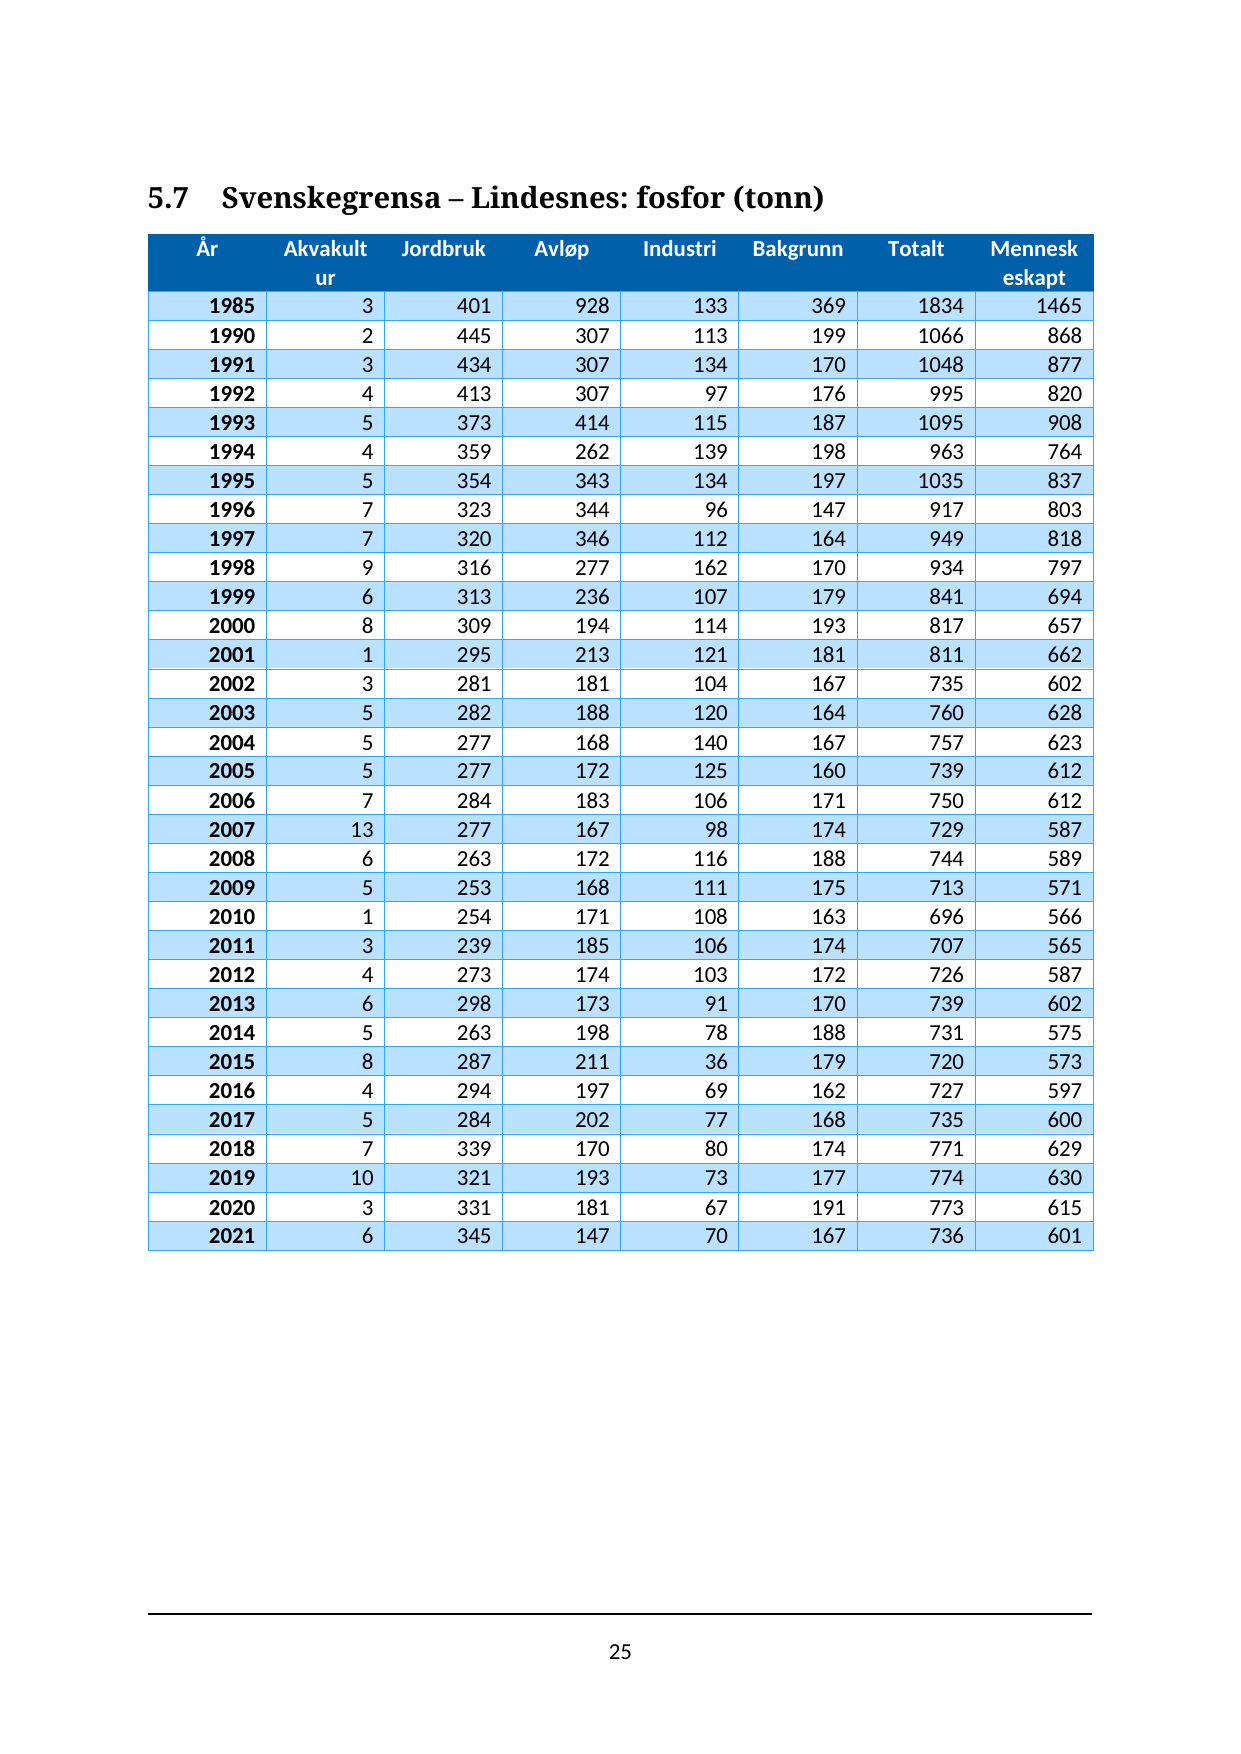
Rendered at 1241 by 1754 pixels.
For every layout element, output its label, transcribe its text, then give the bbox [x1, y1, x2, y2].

table_header Totalt [858, 235, 975, 291]
table_cell 116 [621, 844, 738, 872]
table_cell 273 [385, 960, 502, 988]
table_cell 10 [267, 1164, 384, 1192]
table_cell 837 [976, 466, 1093, 494]
table_cell 183 [503, 786, 620, 814]
table_cell 841 [858, 582, 975, 610]
table_cell 1997 [149, 524, 266, 552]
table_cell 163 [739, 902, 857, 930]
table_cell 5 [267, 408, 384, 436]
table_cell 628 [976, 699, 1093, 727]
table_cell 587 [976, 960, 1093, 988]
table_cell 171 [503, 902, 620, 930]
table_cell 69 [621, 1076, 738, 1104]
table_cell 817 [858, 611, 975, 639]
table_cell 803 [976, 495, 1093, 523]
table_cell 934 [858, 553, 975, 581]
table_cell 2012 [149, 960, 266, 988]
table_cell 602 [976, 670, 1093, 697]
table_cell 2005 [149, 757, 266, 785]
table_cell 67 [621, 1193, 738, 1221]
table_cell 199 [739, 321, 857, 349]
table_cell 253 [385, 873, 502, 901]
table_cell 179 [739, 582, 857, 610]
table_cell 2011 [149, 931, 266, 959]
table_cell 5 [267, 757, 384, 785]
table_cell 1993 [149, 408, 266, 436]
table_cell 757 [858, 728, 975, 756]
table_cell 877 [976, 350, 1093, 378]
table_cell 120 [621, 699, 738, 727]
table_cell 8 [267, 1047, 384, 1075]
table_cell 6 [267, 1222, 384, 1250]
table_cell 696 [858, 902, 975, 930]
table_cell 1991 [149, 350, 266, 378]
table_cell 5 [267, 873, 384, 901]
table_cell 369 [739, 292, 857, 320]
table_cell 139 [621, 437, 738, 465]
table_cell 2019 [149, 1164, 266, 1192]
table_cell 744 [858, 844, 975, 872]
table_cell 323 [385, 495, 502, 523]
table_cell 188 [503, 699, 620, 727]
table_cell 7 [267, 786, 384, 814]
table_cell 1066 [858, 321, 975, 349]
table_cell 167 [503, 815, 620, 843]
table_cell 181 [739, 640, 857, 668]
table_cell 797 [976, 553, 1093, 581]
table_cell 211 [503, 1047, 620, 1075]
table_cell 1465 [976, 292, 1093, 320]
table_cell 1095 [858, 408, 975, 436]
table_cell 707 [858, 931, 975, 959]
table_cell 8 [267, 611, 384, 639]
table_cell 731 [858, 1018, 975, 1046]
table_cell 5 [267, 728, 384, 756]
table_cell 174 [739, 815, 857, 843]
table_cell 343 [503, 466, 620, 494]
table_cell 111 [621, 873, 738, 901]
table_cell 77 [621, 1105, 738, 1133]
table_cell 172 [503, 757, 620, 785]
table_cell 602 [976, 989, 1093, 1017]
table_cell 213 [503, 640, 620, 668]
table_cell 589 [976, 844, 1093, 872]
table_cell 198 [739, 437, 857, 465]
table_cell 565 [976, 931, 1093, 959]
table_cell 1985 [149, 292, 266, 320]
table_cell 2007 [149, 815, 266, 843]
table_cell 575 [976, 1018, 1093, 1046]
table_cell 277 [385, 815, 502, 843]
table_cell 2001 [149, 640, 266, 668]
table_cell 600 [976, 1105, 1093, 1133]
table_cell 168 [503, 728, 620, 756]
table_cell 445 [385, 321, 502, 349]
table_cell 2002 [149, 670, 266, 697]
table_cell 735 [858, 1105, 975, 1133]
table_cell 175 [739, 873, 857, 901]
table_cell 601 [976, 1222, 1093, 1250]
table_cell 331 [385, 1193, 502, 1221]
table_cell 106 [621, 931, 738, 959]
table_cell 5 [267, 1105, 384, 1133]
table_cell 662 [976, 640, 1093, 668]
table_cell 134 [621, 350, 738, 378]
table_cell 134 [621, 466, 738, 494]
table_cell 3 [267, 670, 384, 697]
table_cell 1035 [858, 466, 975, 494]
table_cell 2020 [149, 1193, 266, 1221]
table_cell 4 [267, 1076, 384, 1104]
table_header Akvakultur [267, 235, 384, 291]
table_cell 167 [739, 1222, 857, 1250]
table_cell 103 [621, 960, 738, 988]
table_cell 771 [858, 1135, 975, 1162]
table_cell 414 [503, 408, 620, 436]
table_header Menneskeskapt [976, 235, 1093, 291]
table_cell 3 [267, 350, 384, 378]
table_cell 2010 [149, 902, 266, 930]
table_cell 6 [267, 582, 384, 610]
table_header Avløp [503, 235, 620, 291]
table_cell 188 [739, 1018, 857, 1046]
table_cell 949 [858, 524, 975, 552]
table_cell 277 [503, 553, 620, 581]
table_cell 193 [503, 1164, 620, 1192]
table_cell 104 [621, 670, 738, 697]
table_cell 346 [503, 524, 620, 552]
table_cell 7 [267, 524, 384, 552]
table_cell 739 [858, 989, 975, 1017]
table_cell 1998 [149, 553, 266, 581]
table_cell 125 [621, 757, 738, 785]
table_cell 147 [503, 1222, 620, 1250]
table_cell 3 [267, 292, 384, 320]
table_cell 187 [739, 408, 857, 436]
table_cell 713 [858, 873, 975, 901]
table_cell 177 [739, 1164, 857, 1192]
table_cell 133 [621, 292, 738, 320]
table_cell 1999 [149, 582, 266, 610]
table_cell 735 [858, 670, 975, 697]
table_cell 320 [385, 524, 502, 552]
table_cell 309 [385, 611, 502, 639]
table_cell 736 [858, 1222, 975, 1250]
table_cell 70 [621, 1222, 738, 1250]
table_cell 164 [739, 699, 857, 727]
table_cell 3 [267, 1193, 384, 1221]
table_cell 760 [858, 699, 975, 727]
table_cell 172 [503, 844, 620, 872]
table_cell 401 [385, 292, 502, 320]
table_cell 313 [385, 582, 502, 610]
table_cell 167 [739, 728, 857, 756]
table_cell 5 [267, 466, 384, 494]
table_cell 344 [503, 495, 620, 523]
table_cell 307 [503, 321, 620, 349]
table_cell 1994 [149, 437, 266, 465]
table_cell 623 [976, 728, 1093, 756]
table_cell 2013 [149, 989, 266, 1017]
table_cell 202 [503, 1105, 620, 1133]
table_cell 2014 [149, 1018, 266, 1046]
table_cell 98 [621, 815, 738, 843]
table_cell 194 [503, 611, 620, 639]
table_cell 262 [503, 437, 620, 465]
table_cell 91 [621, 989, 738, 1017]
table_header Jordbruk [385, 235, 502, 291]
table_cell 170 [739, 553, 857, 581]
table_cell 4 [267, 960, 384, 988]
table_cell 750 [858, 786, 975, 814]
table_cell 198 [503, 1018, 620, 1046]
table_cell 284 [385, 1105, 502, 1133]
table_cell 4 [267, 437, 384, 465]
table_cell 773 [858, 1193, 975, 1221]
table_cell 176 [739, 379, 857, 407]
table_cell 179 [739, 1047, 857, 1075]
table_cell 170 [503, 1135, 620, 1162]
table_cell 5 [267, 1018, 384, 1046]
table_cell 197 [739, 466, 857, 494]
table_cell 115 [621, 408, 738, 436]
table_cell 277 [385, 757, 502, 785]
table_cell 2016 [149, 1076, 266, 1104]
table_cell 566 [976, 902, 1093, 930]
table_cell 170 [739, 989, 857, 1017]
table_cell 373 [385, 408, 502, 436]
table_cell 1995 [149, 466, 266, 494]
table_cell 571 [976, 873, 1093, 901]
table_cell 573 [976, 1047, 1093, 1075]
table_cell 294 [385, 1076, 502, 1104]
table_cell 928 [503, 292, 620, 320]
table_cell 729 [858, 815, 975, 843]
table_cell 174 [739, 931, 857, 959]
table_cell 277 [385, 728, 502, 756]
table_cell 173 [503, 989, 620, 1017]
table_cell 1834 [858, 292, 975, 320]
table_cell 2000 [149, 611, 266, 639]
table_cell 2003 [149, 699, 266, 727]
table_cell 995 [858, 379, 975, 407]
table_cell 2009 [149, 873, 266, 901]
table_cell 185 [503, 931, 620, 959]
table_cell 2 [267, 321, 384, 349]
table_cell 339 [385, 1135, 502, 1162]
table_cell 615 [976, 1193, 1093, 1221]
table_cell 629 [976, 1135, 1093, 1162]
table_cell 181 [503, 670, 620, 697]
table_cell 282 [385, 699, 502, 727]
table_header År [149, 235, 266, 291]
table_cell 140 [621, 728, 738, 756]
table_cell 727 [858, 1076, 975, 1104]
table_cell 2017 [149, 1105, 266, 1133]
table_cell 96 [621, 495, 738, 523]
table_cell 164 [739, 524, 857, 552]
table_cell 121 [621, 640, 738, 668]
table_cell 287 [385, 1047, 502, 1075]
table_cell 2018 [149, 1135, 266, 1162]
table_cell 963 [858, 437, 975, 465]
table_cell 739 [858, 757, 975, 785]
table_cell 9 [267, 553, 384, 581]
table_cell 612 [976, 786, 1093, 814]
table_cell 774 [858, 1164, 975, 1192]
table_cell 167 [739, 670, 857, 697]
table_cell 162 [739, 1076, 857, 1104]
table_header Industri [621, 235, 738, 291]
table_cell 106 [621, 786, 738, 814]
table_cell 1996 [149, 495, 266, 523]
table_cell 908 [976, 408, 1093, 436]
table_cell 6 [267, 989, 384, 1017]
table_cell 181 [503, 1193, 620, 1221]
table_cell 236 [503, 582, 620, 610]
table_cell 811 [858, 640, 975, 668]
table_cell 4 [267, 379, 384, 407]
table_cell 170 [739, 350, 857, 378]
table_cell 434 [385, 350, 502, 378]
table_cell 354 [385, 466, 502, 494]
table_cell 868 [976, 321, 1093, 349]
table_cell 191 [739, 1193, 857, 1221]
table_cell 7 [267, 495, 384, 523]
table_cell 359 [385, 437, 502, 465]
table_cell 1 [267, 902, 384, 930]
table_cell 2021 [149, 1222, 266, 1250]
table_cell 13 [267, 815, 384, 843]
table_cell 694 [976, 582, 1093, 610]
table_cell 2008 [149, 844, 266, 872]
table_cell 239 [385, 931, 502, 959]
table_cell 3 [267, 931, 384, 959]
table_cell 254 [385, 902, 502, 930]
table_cell 2004 [149, 728, 266, 756]
table_cell 612 [976, 757, 1093, 785]
table_cell 818 [976, 524, 1093, 552]
table_cell 917 [858, 495, 975, 523]
table_cell 307 [503, 379, 620, 407]
table_cell 7 [267, 1135, 384, 1162]
table_cell 1990 [149, 321, 266, 349]
table_cell 80 [621, 1135, 738, 1162]
table_cell 97 [621, 379, 738, 407]
table_cell 113 [621, 321, 738, 349]
table_cell 73 [621, 1164, 738, 1192]
table_cell 162 [621, 553, 738, 581]
table_cell 168 [503, 873, 620, 901]
table_cell 147 [739, 495, 857, 523]
table_cell 295 [385, 640, 502, 668]
table_cell 112 [621, 524, 738, 552]
table_cell 160 [739, 757, 857, 785]
table_cell 36 [621, 1047, 738, 1075]
table_cell 6 [267, 844, 384, 872]
table_cell 1992 [149, 379, 266, 407]
table_cell 820 [976, 379, 1093, 407]
table_cell 284 [385, 786, 502, 814]
table_cell 720 [858, 1047, 975, 1075]
table_cell 197 [503, 1076, 620, 1104]
table_cell 193 [739, 611, 857, 639]
table_cell 345 [385, 1222, 502, 1250]
table_cell 174 [503, 960, 620, 988]
table_cell 2015 [149, 1047, 266, 1075]
table_cell 5 [267, 699, 384, 727]
table_cell 172 [739, 960, 857, 988]
table_cell 726 [858, 960, 975, 988]
table_cell 298 [385, 989, 502, 1017]
table_cell 764 [976, 437, 1093, 465]
table_cell 188 [739, 844, 857, 872]
table_cell 657 [976, 611, 1093, 639]
table_cell 107 [621, 582, 738, 610]
table_cell 171 [739, 786, 857, 814]
subtitle Svenskegrensa – Lindesnes: fosfor (tonn) [148, 177, 1092, 217]
table_cell 1 [267, 640, 384, 668]
table_cell 307 [503, 350, 620, 378]
table_cell 281 [385, 670, 502, 697]
table_cell 263 [385, 1018, 502, 1046]
table_cell 316 [385, 553, 502, 581]
table_cell 174 [739, 1135, 857, 1162]
table_cell 168 [739, 1105, 857, 1133]
table_cell 597 [976, 1076, 1093, 1104]
table_cell 2006 [149, 786, 266, 814]
table_cell 587 [976, 815, 1093, 843]
table_cell 630 [976, 1164, 1093, 1192]
table_header Bakgrunn [739, 235, 857, 291]
table_cell 108 [621, 902, 738, 930]
table_cell 413 [385, 379, 502, 407]
table_cell 263 [385, 844, 502, 872]
table_cell 321 [385, 1164, 502, 1192]
table_cell 114 [621, 611, 738, 639]
table_cell 78 [621, 1018, 738, 1046]
table_cell 1048 [858, 350, 975, 378]
